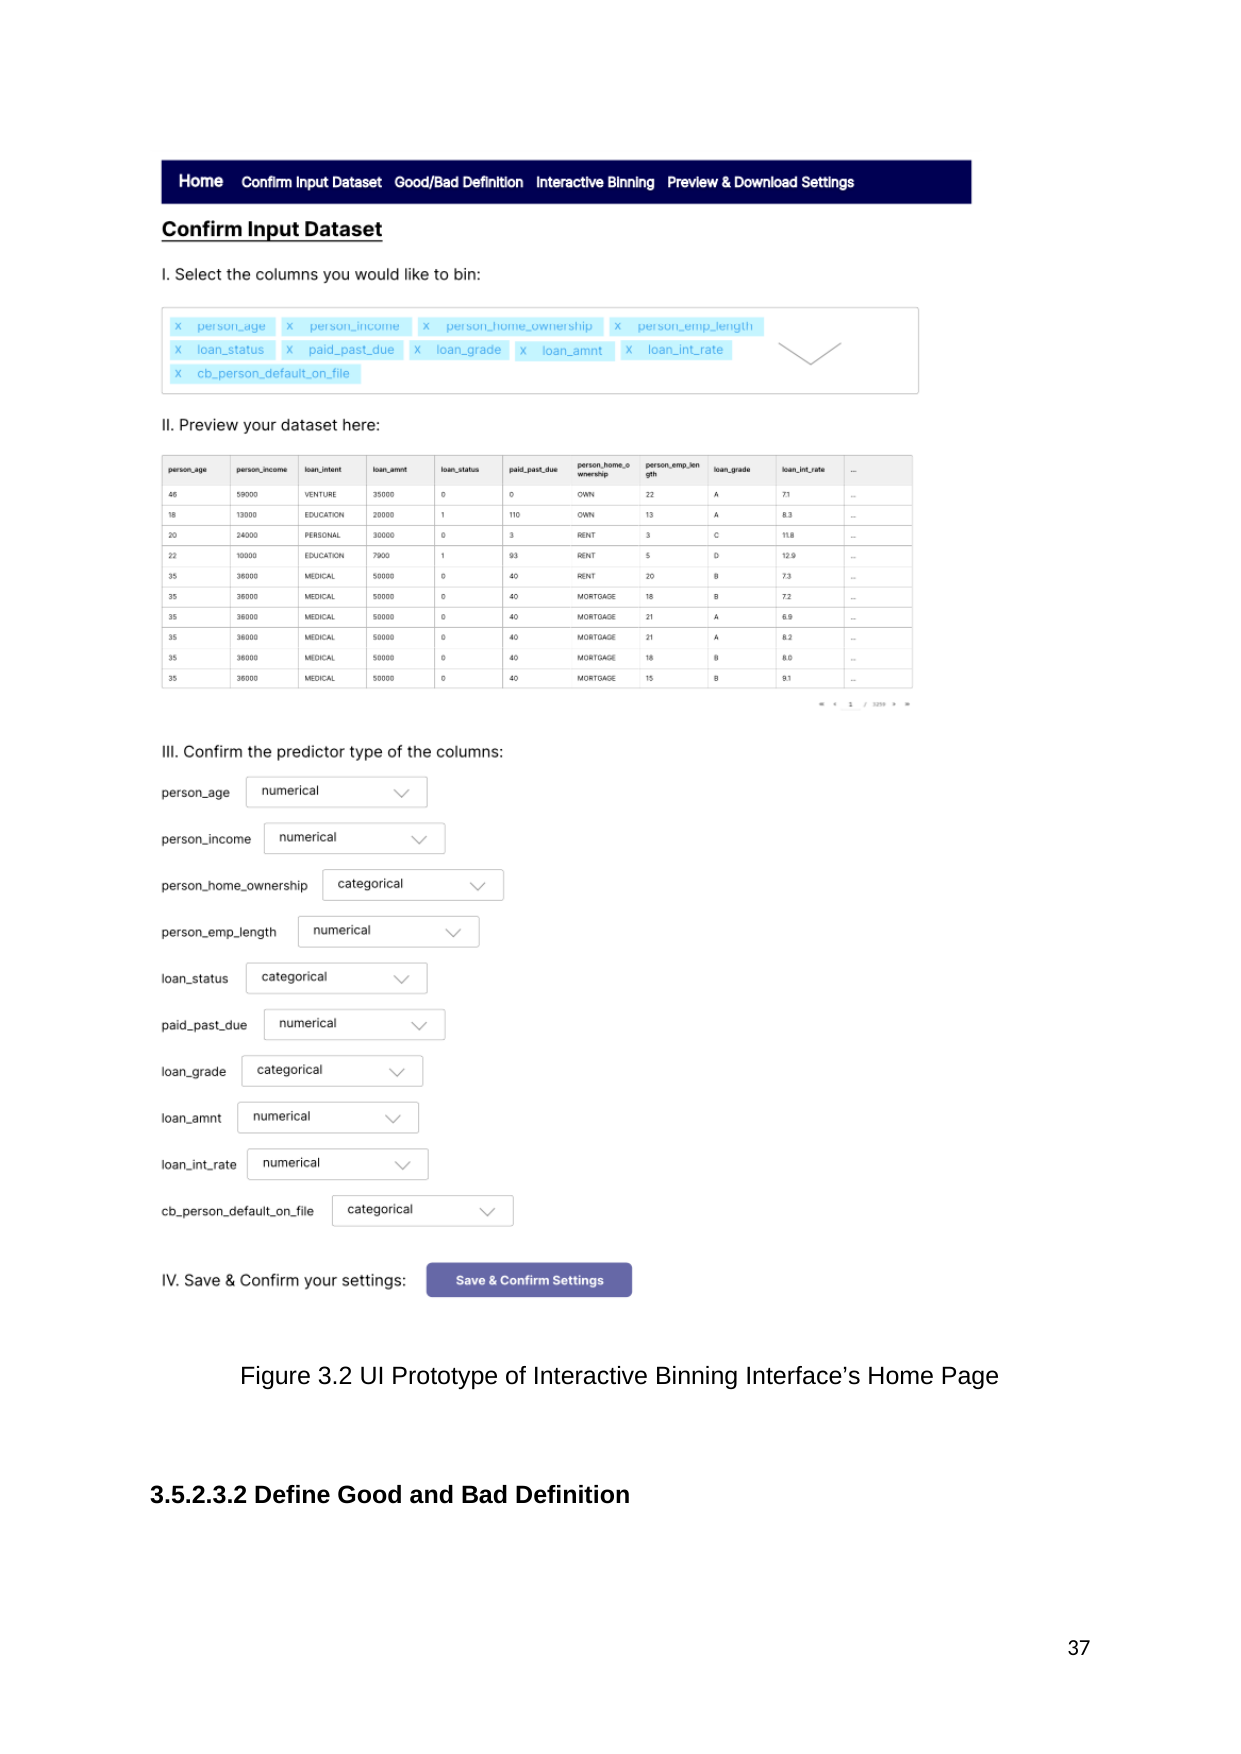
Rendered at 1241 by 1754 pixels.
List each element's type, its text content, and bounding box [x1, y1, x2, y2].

text Figure 3.2 UI Prototype of Interactive Binning Interface’s Home Page [150, 1361, 1090, 1389]
picture [150, 150, 982, 1347]
text 3.5.2.3.2 Define Good and Bad Definition [150, 1480, 1090, 1509]
